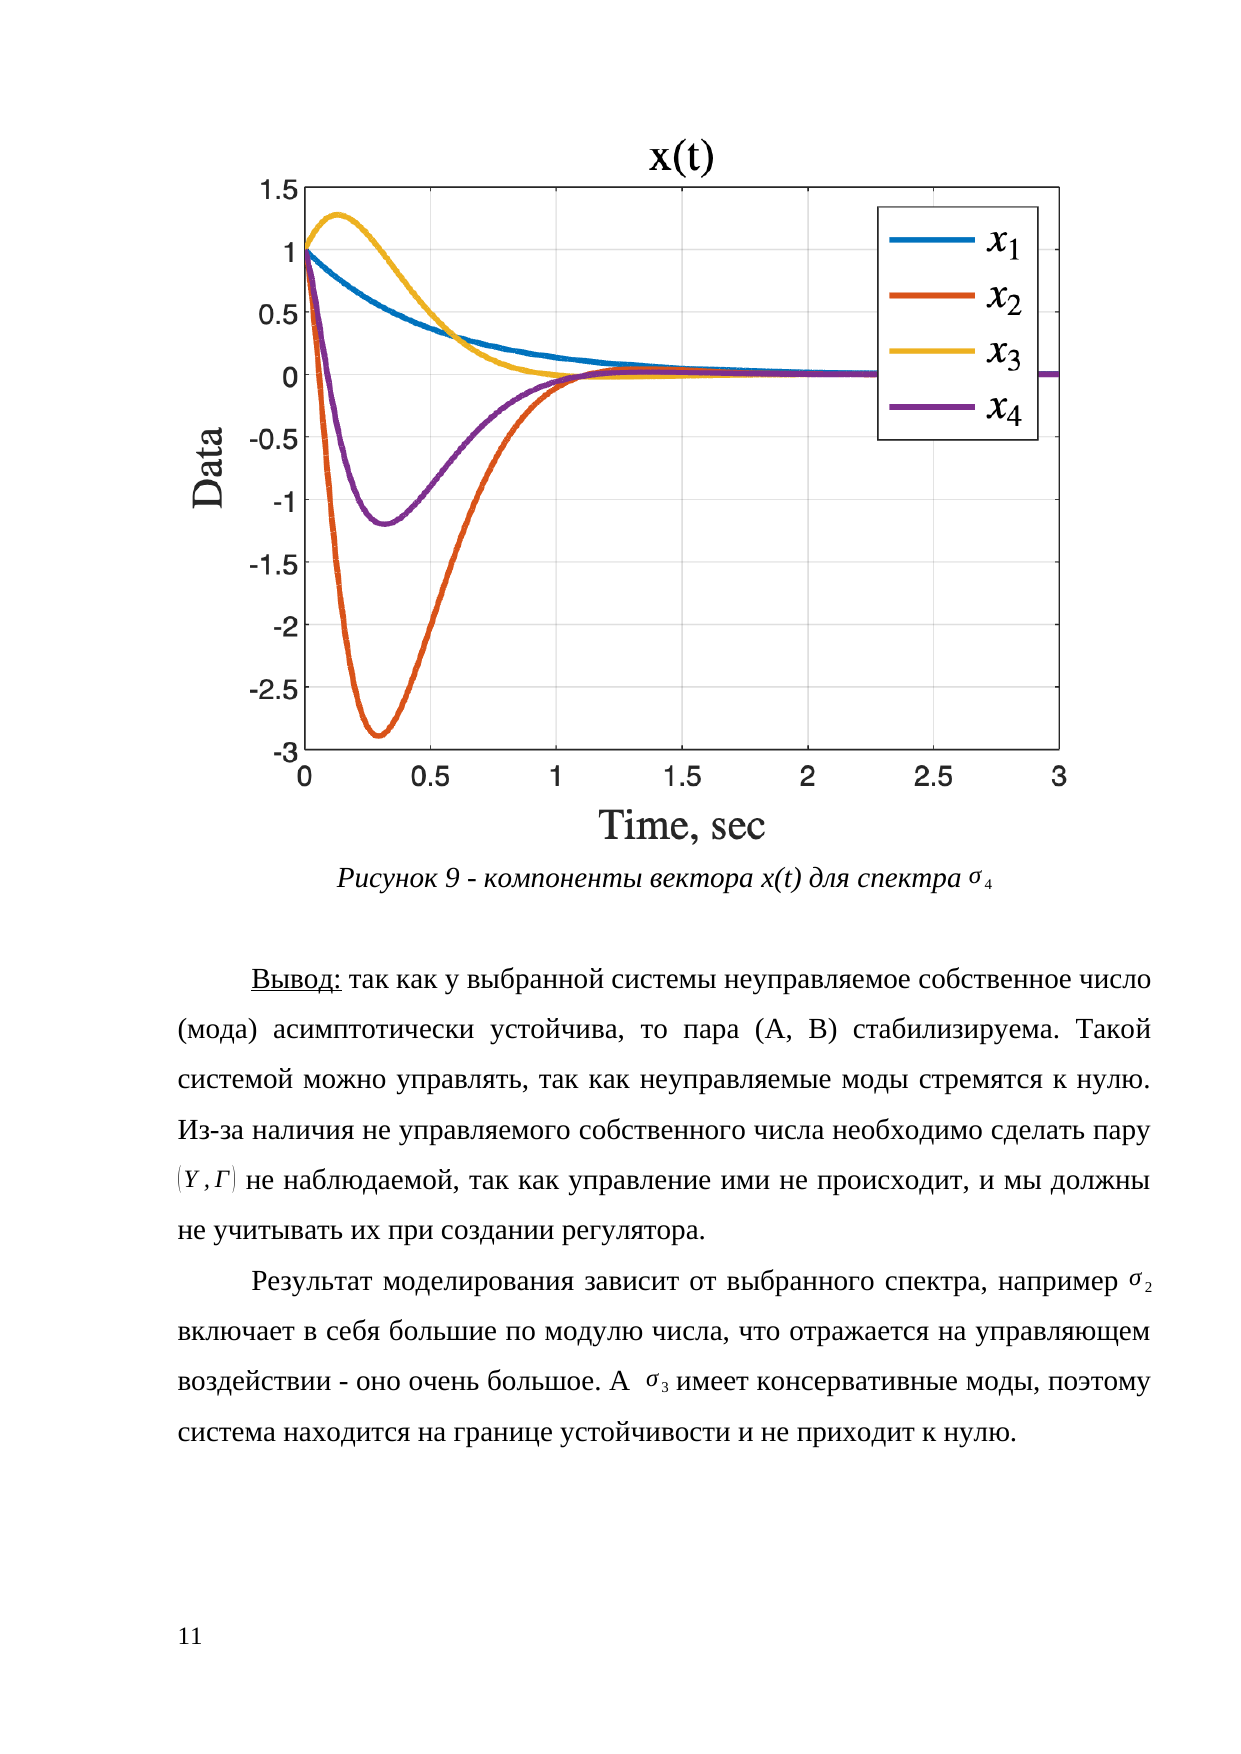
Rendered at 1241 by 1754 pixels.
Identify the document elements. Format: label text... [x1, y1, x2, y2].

picture [177, 118, 1152, 849]
text Рисунок 9 - компоненты вектора x(t) для спектра [177, 860, 1152, 894]
text Результат моделирования зависит от выбранного спектра, например включает в себя большие по модулю числа, что отражается на управляющем воздействии - оно очень большое. А имеет консервативные моды, поэтому система находится на границе устойчивости и не приходит к нулю. [177, 1263, 1152, 1447]
text Вывод: так как у выбранной системы неуправляемое собственное число (мода) асимптотически устойчива, то пара (А, В) стабилизируема. Такой системой можно управлять, так как неуправляемые моды стремятся к нулю. Из-за наличия не управляемого собственного числа необходимо сделать пару не наблюдаемой, так как управление ими не происходит, и мы должны не учитывать их при создании регулятора. [177, 961, 1152, 1246]
